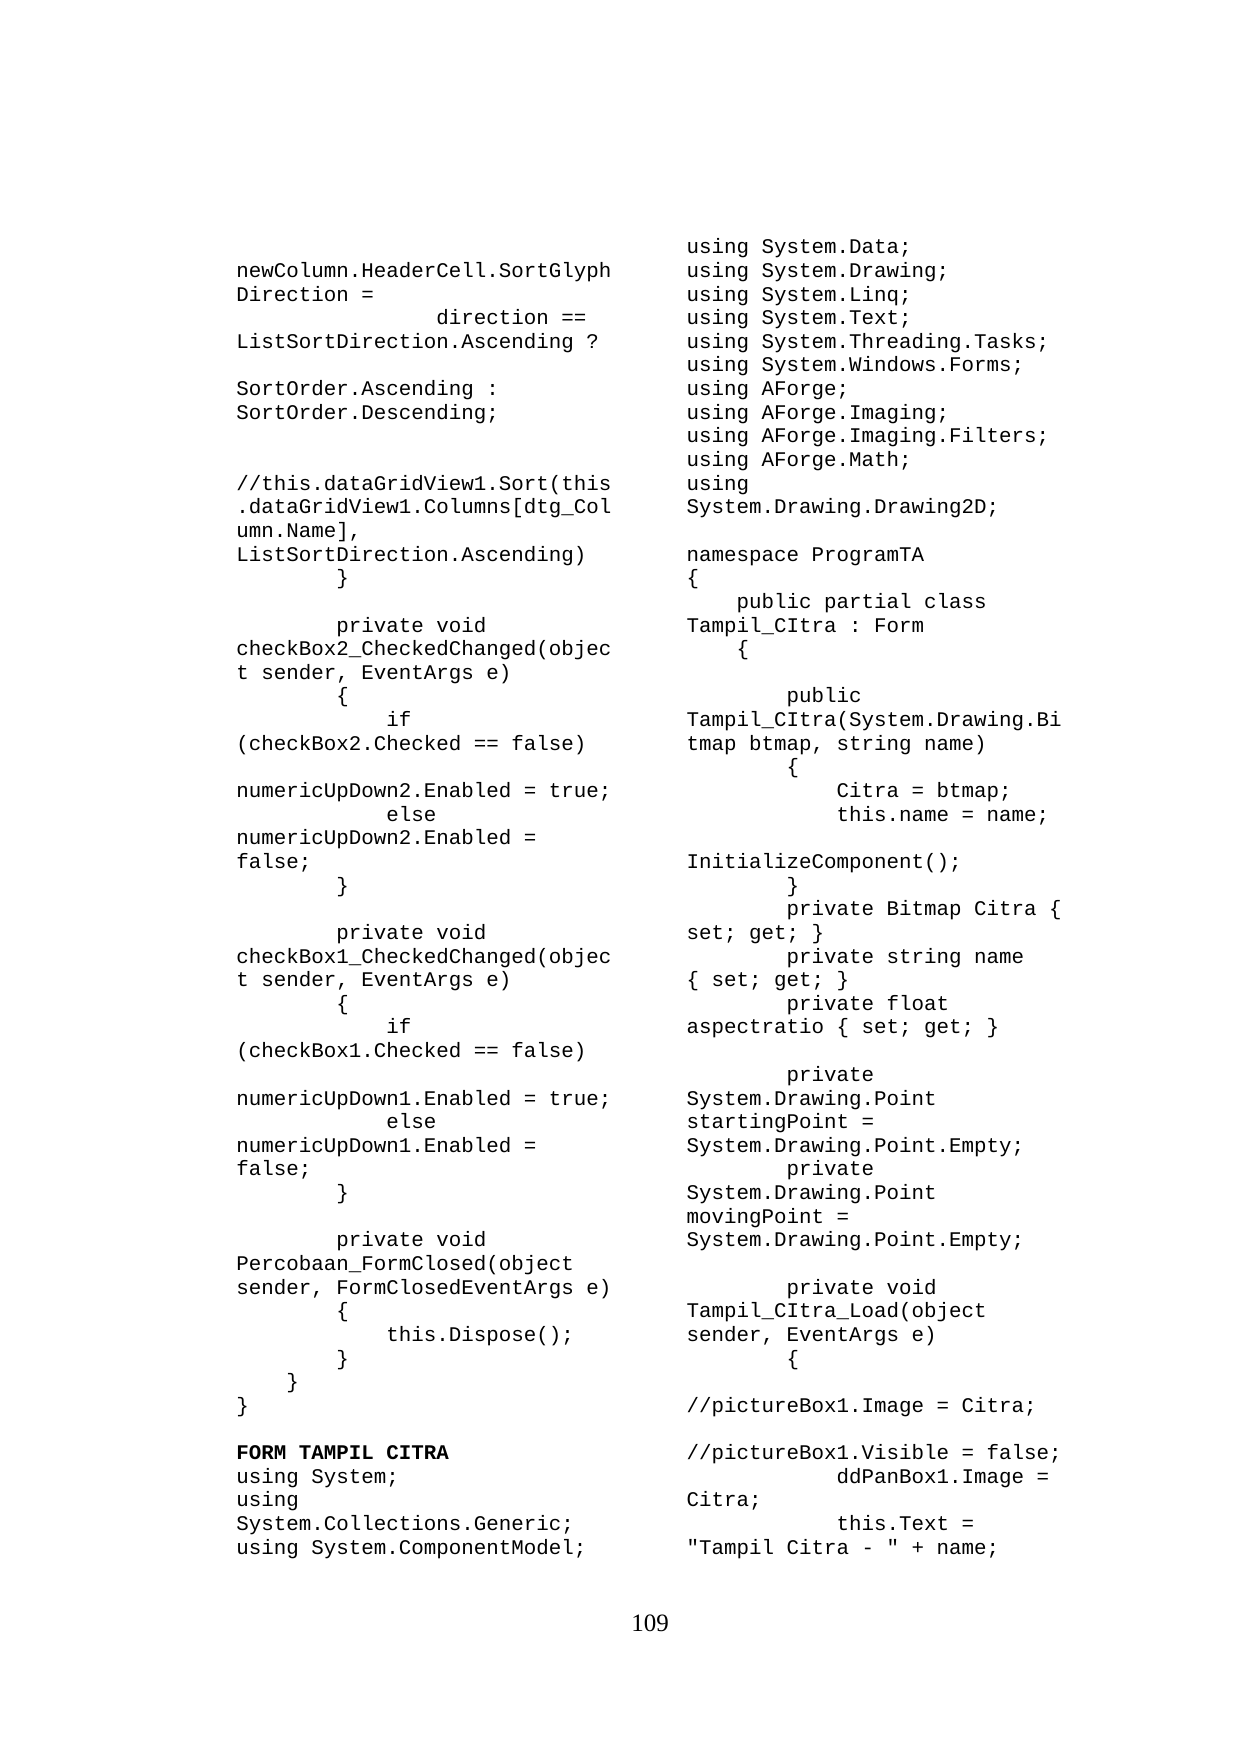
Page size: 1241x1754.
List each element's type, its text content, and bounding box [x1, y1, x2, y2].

text using AForge.Math; [686, 449, 1063, 473]
text using System.Collections.Generic; [236, 1489, 613, 1537]
text InitializeComponent(); [686, 827, 1063, 875]
text private System.Drawing.Point startingPoint = System.Drawing.Point.Empty; [686, 1064, 1063, 1158]
text private string name { set; get; } [686, 946, 1063, 993]
text { [686, 1348, 1063, 1371]
text using System.Drawing; [686, 260, 1063, 283]
text else numericUpDown2.Enabled = false; [236, 804, 613, 875]
text else numericUpDown1.Enabled = false; [236, 1111, 613, 1182]
text using System.Windows.Forms; [686, 354, 1063, 378]
text direction == ListSortDirection.Ascending ? [236, 307, 613, 354]
text private System.Drawing.Point movingPoint = System.Drawing.Point.Empty; [686, 1158, 1063, 1253]
text } [686, 875, 1063, 898]
text SortOrder.Ascending : SortOrder.Descending; [236, 354, 613, 425]
text private void checkBox1_CheckedChanged(object sender, EventArgs e) [236, 922, 613, 993]
text using AForge; [686, 378, 1063, 402]
text } [236, 1371, 613, 1395]
text using System.Linq; [686, 283, 1063, 307]
text { [686, 567, 1063, 591]
text this.name = name; [686, 804, 1063, 827]
text } [236, 1182, 613, 1206]
text } [236, 1395, 613, 1418]
text private void checkBox2_CheckedChanged(object sender, EventArgs e) [236, 614, 613, 686]
text using System.Text; [686, 307, 1063, 331]
text namespace ProgramTA [686, 544, 1063, 567]
text using AForge.Imaging; [686, 402, 1063, 425]
text //this.dataGridView1.Sort(this.dataGridView1.Columns[dtg_Column.Name], ListSortDirection.Ascending) [236, 449, 613, 567]
text using System.Threading.Tasks; [686, 331, 1063, 354]
text Citra = btmap; [686, 780, 1063, 804]
text { [686, 756, 1063, 780]
text if (checkBox1.Checked == false) [236, 1017, 613, 1064]
text this.Dispose(); [236, 1324, 613, 1348]
text public partial class Tampil_CItra : Form [686, 591, 1063, 638]
text //pictureBox1.Visible = false; [686, 1418, 1063, 1466]
text numericUpDown2.Enabled = true; [236, 756, 613, 804]
text public Tampil_CItra(System.Drawing.Bitmap btmap, string name) [686, 686, 1063, 756]
text } [236, 875, 613, 898]
text private void Percobaan_FormClosed(object sender, FormClosedEventArgs e) [236, 1229, 613, 1300]
text newColumn.HeaderCell.SortGlyphDirection = [236, 236, 613, 307]
text using AForge.Imaging.Filters; [686, 425, 1063, 449]
text using System.ComponentModel; [236, 1537, 613, 1560]
text { [236, 1300, 613, 1324]
text { [236, 686, 613, 709]
text private Bitmap Citra { set; get; } [686, 898, 1063, 946]
text using System.Data; [686, 236, 1063, 260]
text private float aspectratio { set; get; } [686, 993, 1063, 1040]
text using System.Drawing.Drawing2D; [686, 473, 1063, 520]
text if (checkBox2.Checked == false) [236, 709, 613, 756]
text } [236, 1348, 613, 1371]
text this.Text = "Tampil Citra - " + name; [686, 1513, 1063, 1560]
text } [236, 567, 613, 591]
text //pictureBox1.Image = Citra; [686, 1371, 1063, 1418]
text ddPanBox1.Image = Citra; [686, 1466, 1063, 1513]
text private void Tampil_CItra_Load(object sender, EventArgs e) [686, 1277, 1063, 1348]
text { [236, 993, 613, 1017]
text { [686, 638, 1063, 662]
text numericUpDown1.Enabled = true; [236, 1064, 613, 1111]
text FORM TAMPIL CITRA [236, 1442, 613, 1466]
text using System; [236, 1466, 613, 1489]
